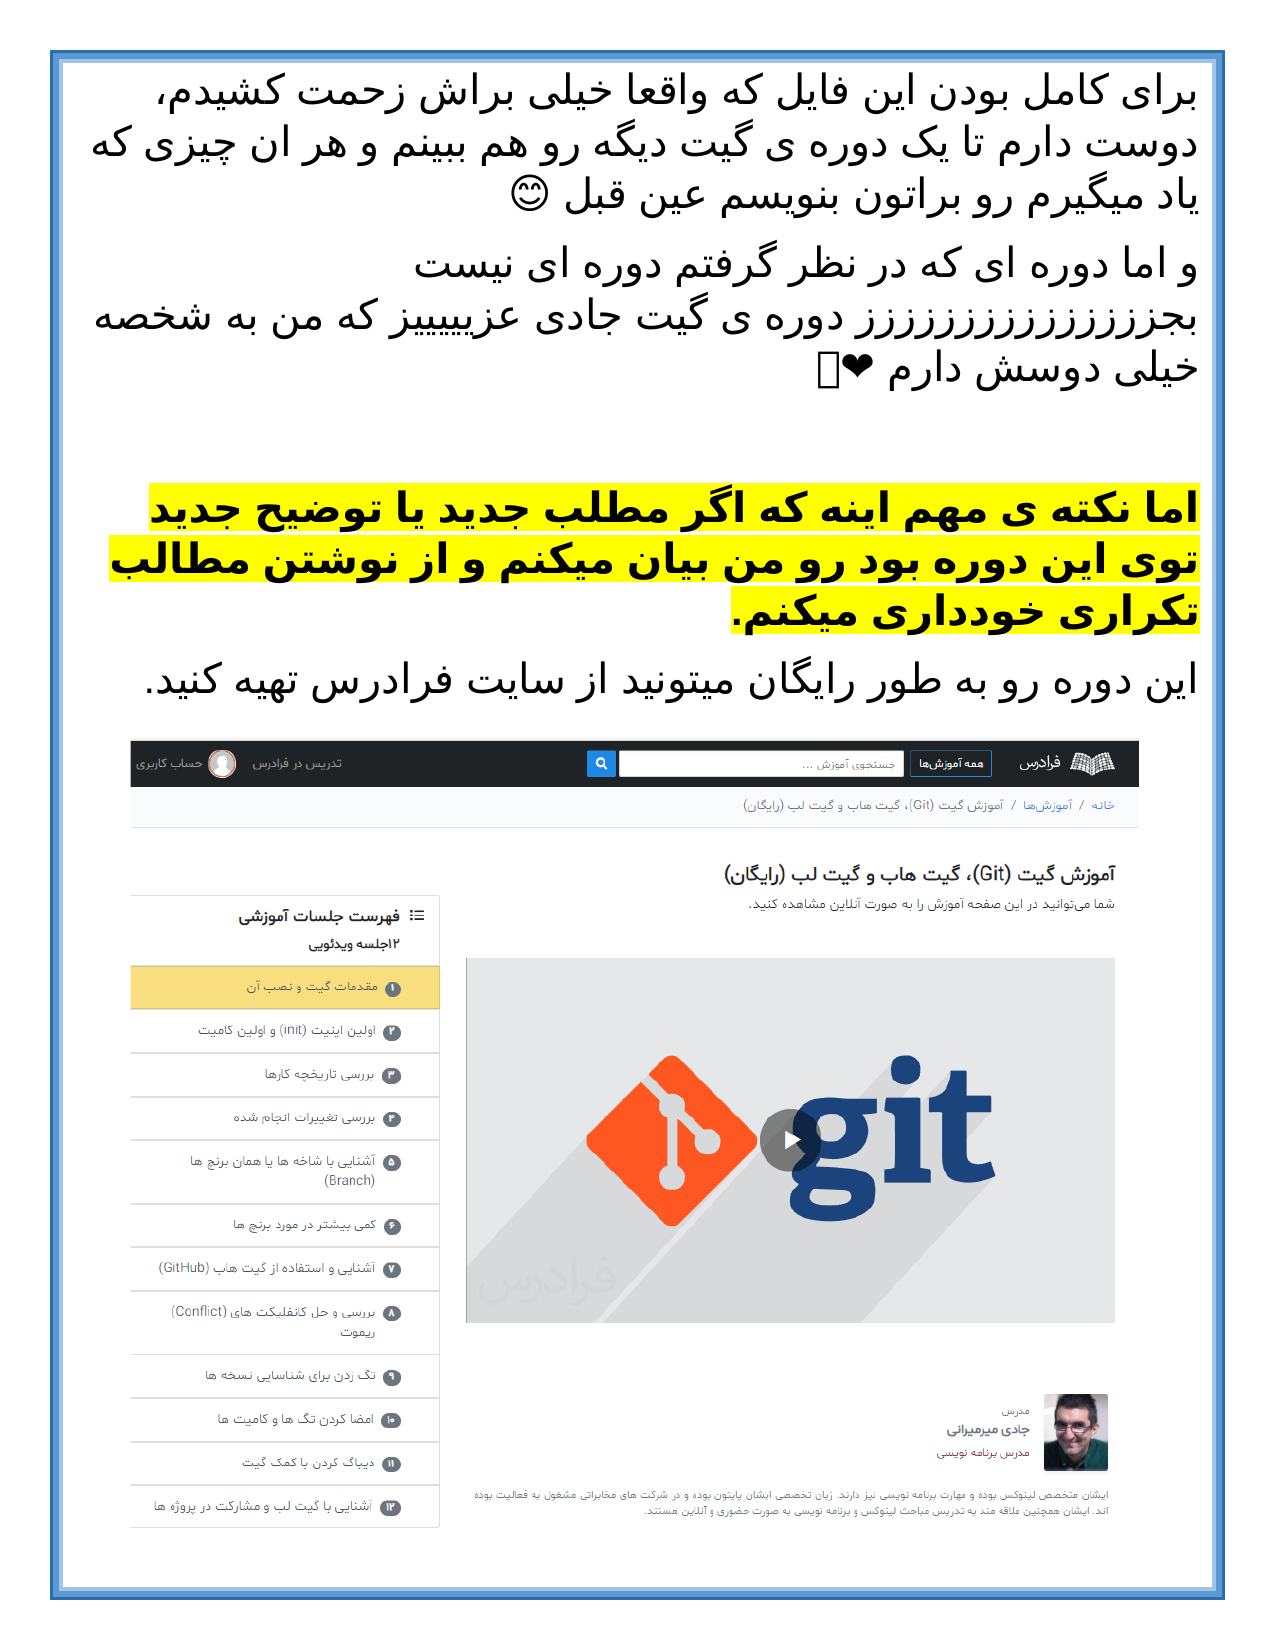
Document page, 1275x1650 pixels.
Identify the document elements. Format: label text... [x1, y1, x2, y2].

text این دوره رو به طور رایگان میتونید از سایت فرادرس تهیه کنید. [75, 654, 1200, 702]
text اما نکته ی مهم اینه که اگر مطلب جدید یا توضیح جدید توی این دوره بود رو من بیان میکنم و از نوشتن مطالب تکراری خودداری میکنم. [75, 483, 1200, 634]
text برای کامل بودن این فایل که واقعا خیلی براش زحمت کشیدم، دوست دارم تا یک دوره ی گیت دیگه رو هم ببینم و هر ان چیزی که یاد میگیرم رو براتون بنویسم عین قبل [75, 66, 1200, 218]
text و اما دوره ای که در نظر گرفتم دوره ای نیست بجززززززززززززززز دوره ی گیت جادی عزیییییز که من به شخصه خیلی دوسش دارم [75, 238, 1200, 391]
picture [130, 738, 1139, 1536]
